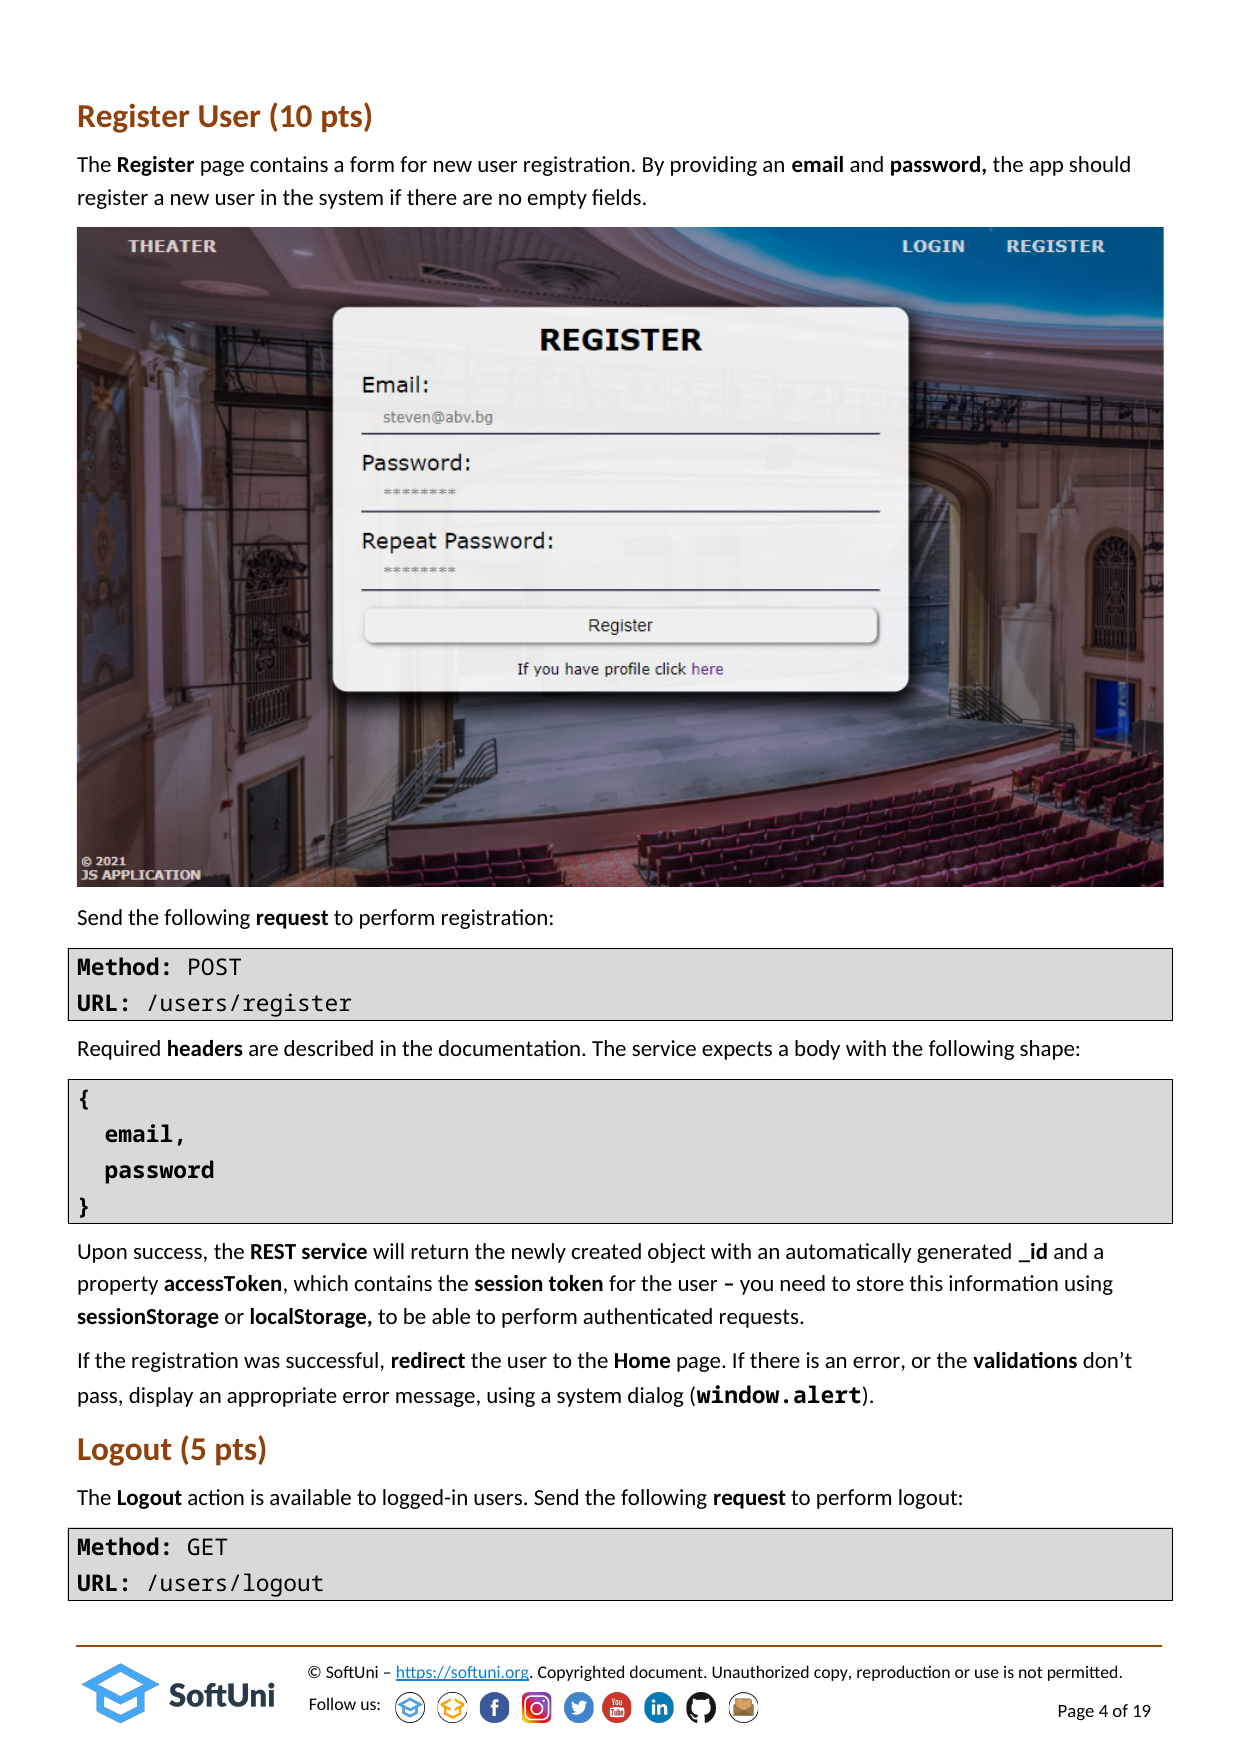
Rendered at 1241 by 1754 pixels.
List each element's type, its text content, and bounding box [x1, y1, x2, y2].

picture [522, 1692, 552, 1723]
text email, [69, 1115, 1172, 1149]
text URL: /users/register [69, 984, 1172, 1020]
text Send the following request to perform registration: [77, 903, 1163, 931]
text Method: GET [69, 1529, 1172, 1562]
picture [686, 1692, 716, 1723]
text } [69, 1187, 1172, 1223]
text password [69, 1151, 1172, 1185]
text { [69, 1080, 1172, 1113]
subtitle Logout (5 pts) [77, 1428, 1163, 1468]
picture [644, 1692, 653, 1701]
picture [747, 227, 1164, 306]
text URL: /users/logout [69, 1563, 1172, 1600]
picture [602, 1692, 632, 1723]
picture [658, 1705, 667, 1714]
picture [75, 1658, 281, 1729]
text Method: POST [69, 949, 1172, 982]
subtitle Register User (10 pts) [77, 95, 1163, 136]
picture [395, 1692, 425, 1723]
picture [76, 227, 1164, 887]
text The Logout action is available to logged-in users. Send the following request to perform logout: [77, 1483, 1163, 1511]
picture [437, 1692, 468, 1723]
picture [564, 1692, 594, 1723]
picture [644, 1714, 653, 1723]
text The Register page contains a form for new user registration. By providing an email and password, the app should register a new user in the system if there are no empty fields. [77, 151, 1163, 211]
picture [728, 1692, 759, 1723]
text If the registration was successful, redirect the user to the Home page. If there is an error, or the validations don’t pass, display an appropriate error message, using a system dialog (window.alert). [77, 1346, 1163, 1410]
text Upon success, the REST service will return the newly created object with an automatically generated _id and a property accessToken, which contains the session token for the user – you need to store this information using sessionStorage or localStorage, to be able to perform authenticated requests. [77, 1237, 1163, 1330]
picture [665, 1692, 674, 1701]
picture [665, 1714, 674, 1723]
text Required headers are described in the documentation. The service expects a body with the following shape: [77, 1034, 1163, 1062]
picture [479, 1692, 510, 1723]
